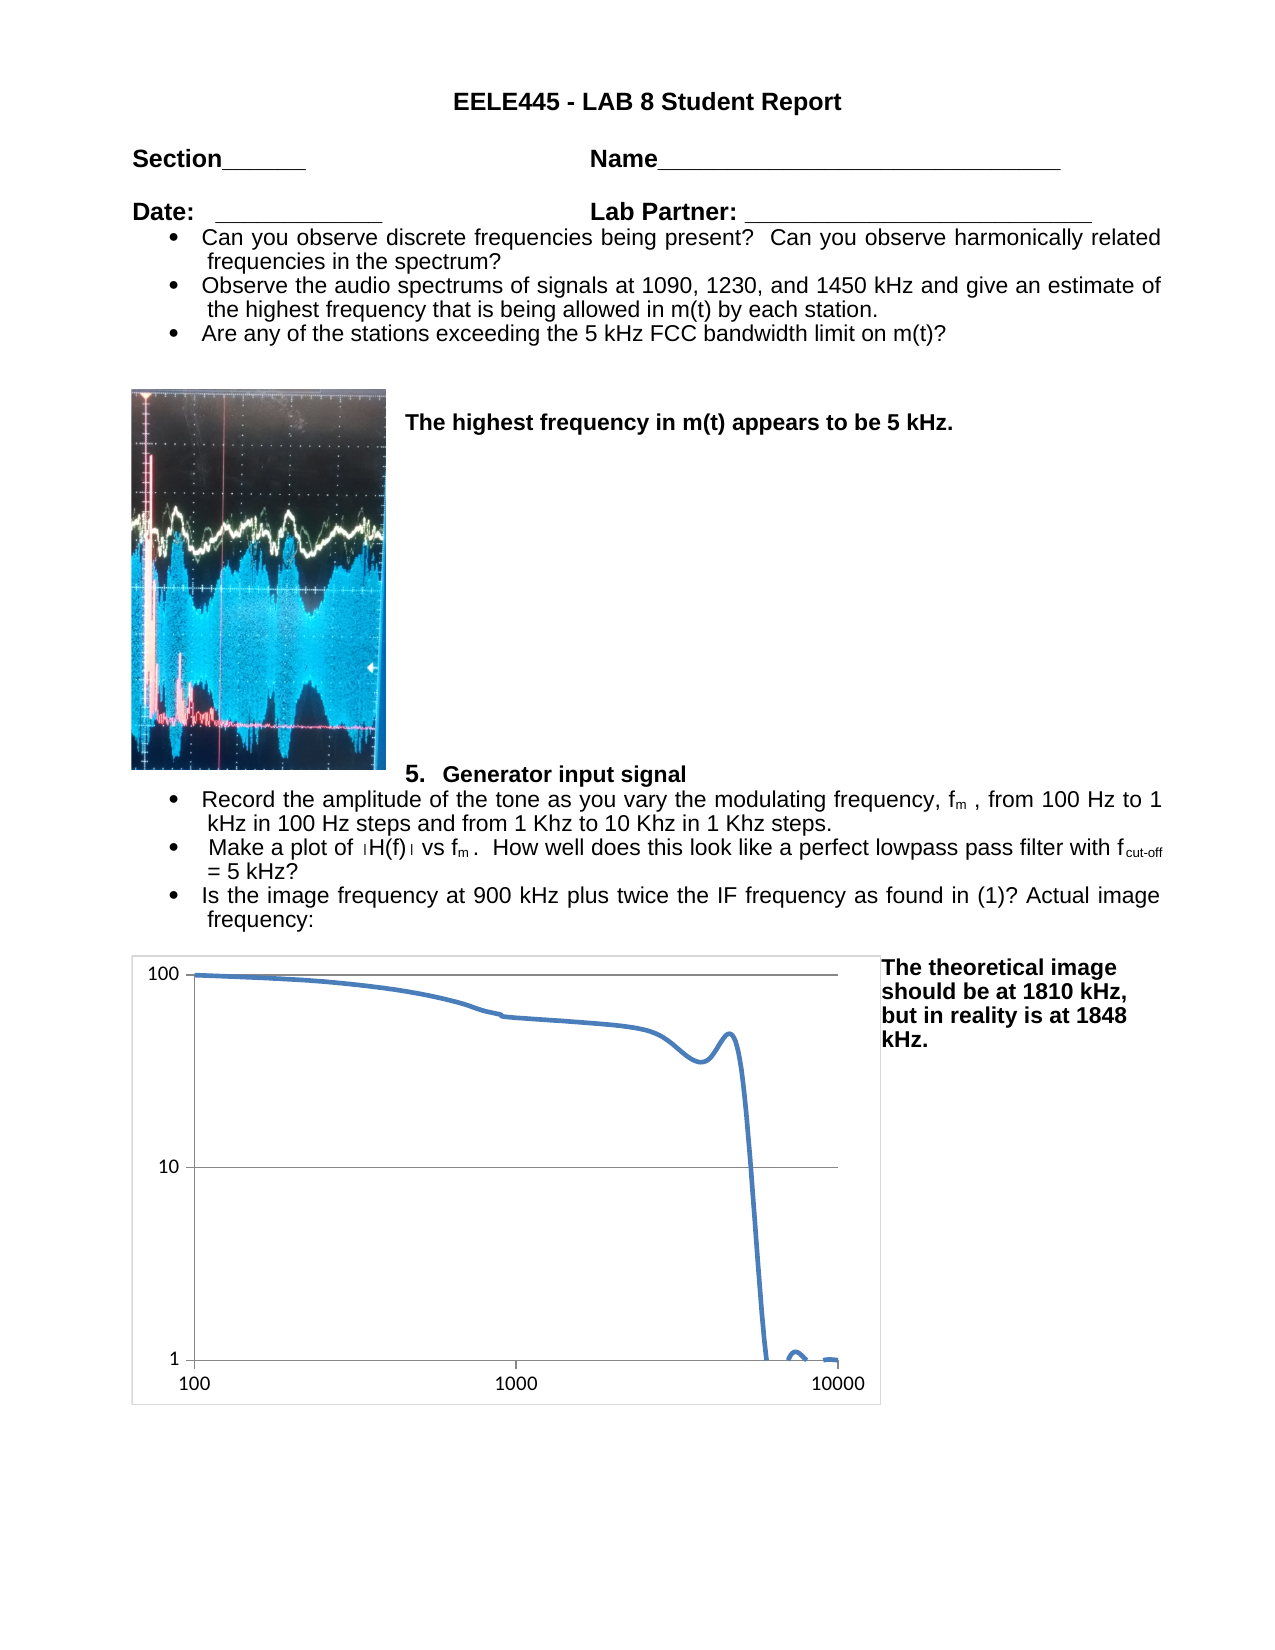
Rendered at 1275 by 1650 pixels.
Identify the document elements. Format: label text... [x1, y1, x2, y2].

list Is the image frequency at 900 kHz plus twice the IF frequency as found in (1)? Actual image frequency: [169, 884, 1162, 932]
text The highest frequency in m(t) appears to be 5 kHz. [386, 411, 1162, 435]
list Are any of the stations exceeding the 5 kHz FCC bandwidth limit on m(t)? [169, 322, 1162, 346]
list Make a plot of H(f) vs fm . How well does this look like a perfect lowpass pass filter with fcut-off = 5 kHz? [169, 836, 1162, 884]
list Can you observe discrete frequencies being present? Can you observe harmonically related frequencies in the spectrum? [169, 226, 1162, 274]
list Observe the audio spectrums of signals at 1090, 1230, and 1450 kHz and give an estimate of the highest frequency that is being allowed in m(t) by each station. [169, 274, 1162, 322]
list Generator input signal [132, 762, 1162, 788]
picture [131, 389, 386, 770]
list Record the amplitude of the tone as you vary the modulating frequency, fm , from 100 Hz to 1 kHz in 100 Hz steps and from 1 Khz to 10 Khz in 1 Khz steps. [169, 788, 1162, 836]
text The theoretical image should be at 1810 kHz, but in reality is at 1848 kHz. [881, 956, 1162, 1052]
